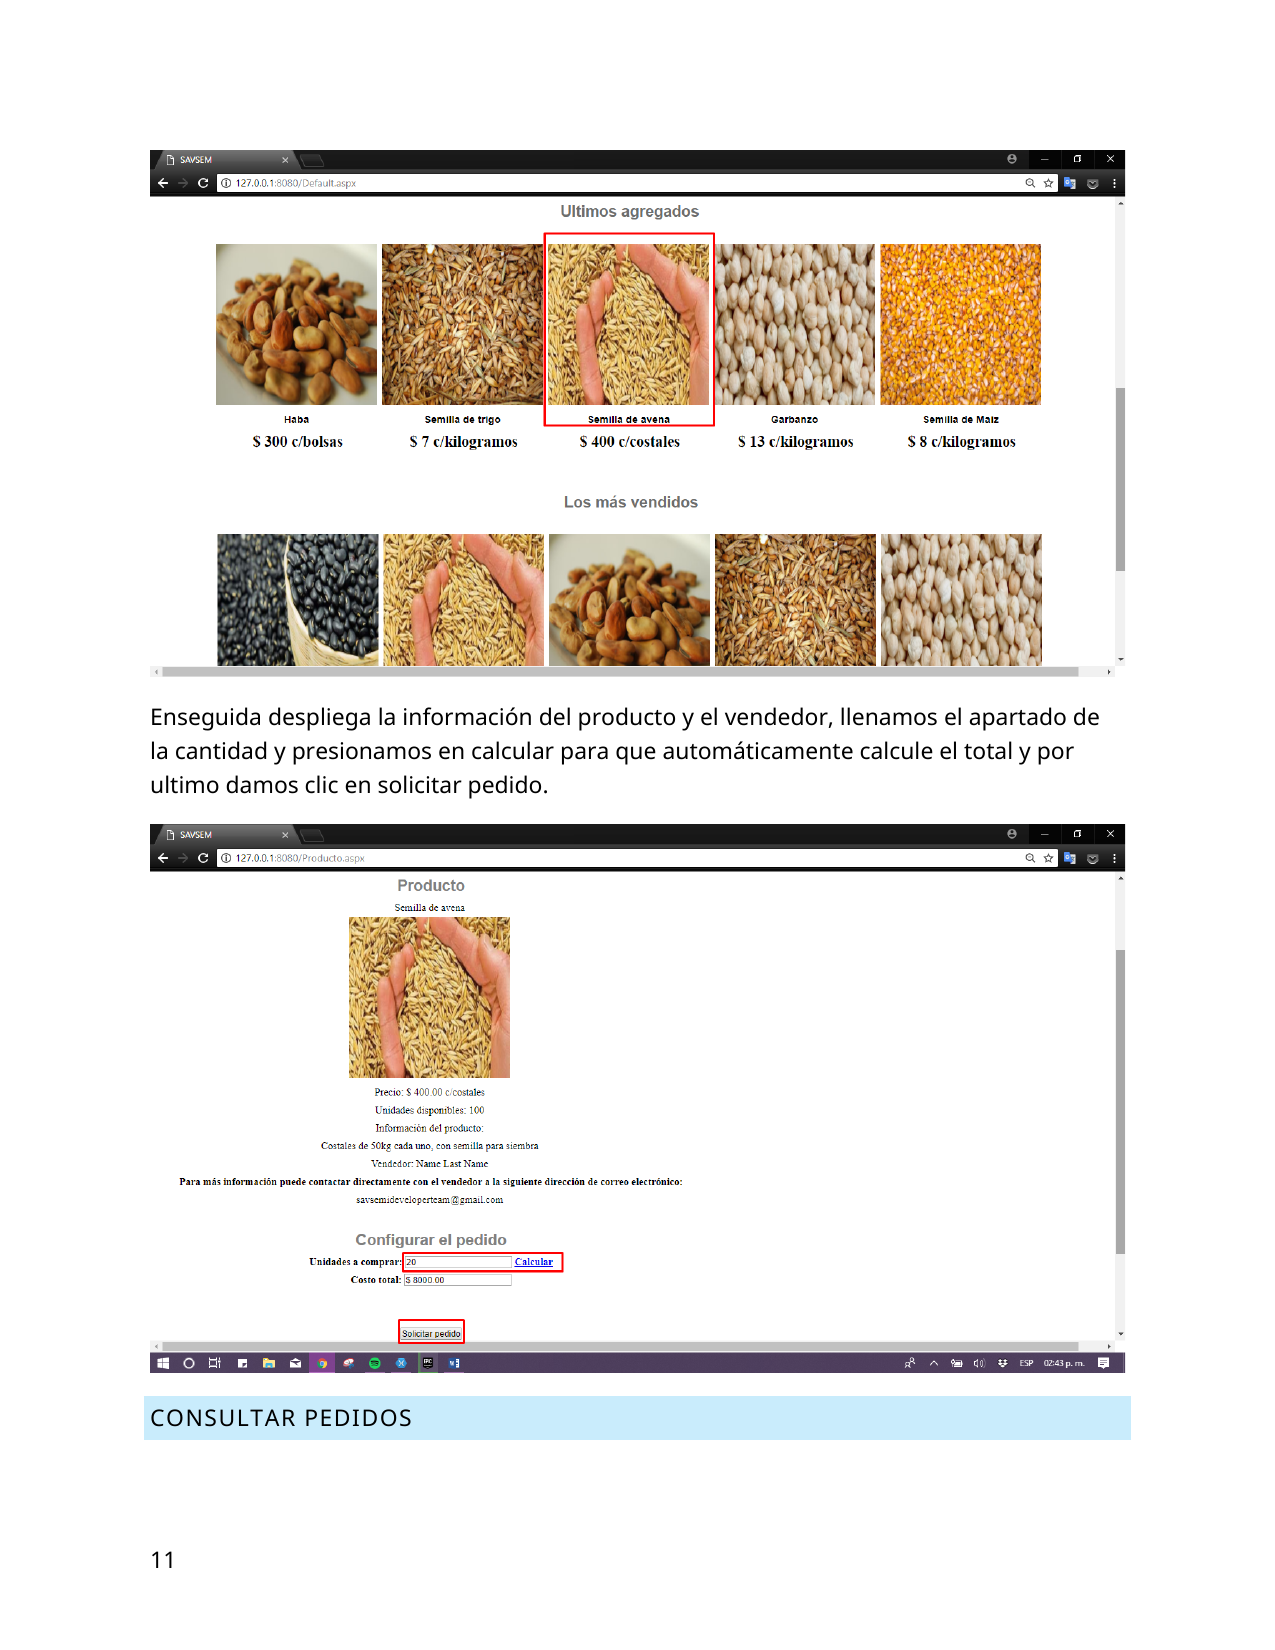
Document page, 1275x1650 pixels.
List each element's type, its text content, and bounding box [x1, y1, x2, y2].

picture [150, 824, 1125, 1373]
picture [150, 150, 1125, 677]
subtitle CONSULTAR pedidos [150, 1403, 1125, 1434]
text Enseguida despliega la información del producto y el vendedor, llenamos el apartado de la cantidad y presionamos en calcular para que automáticamente calcule el total y por ultimo damos clic en solicitar pedido. [150, 700, 1125, 800]
